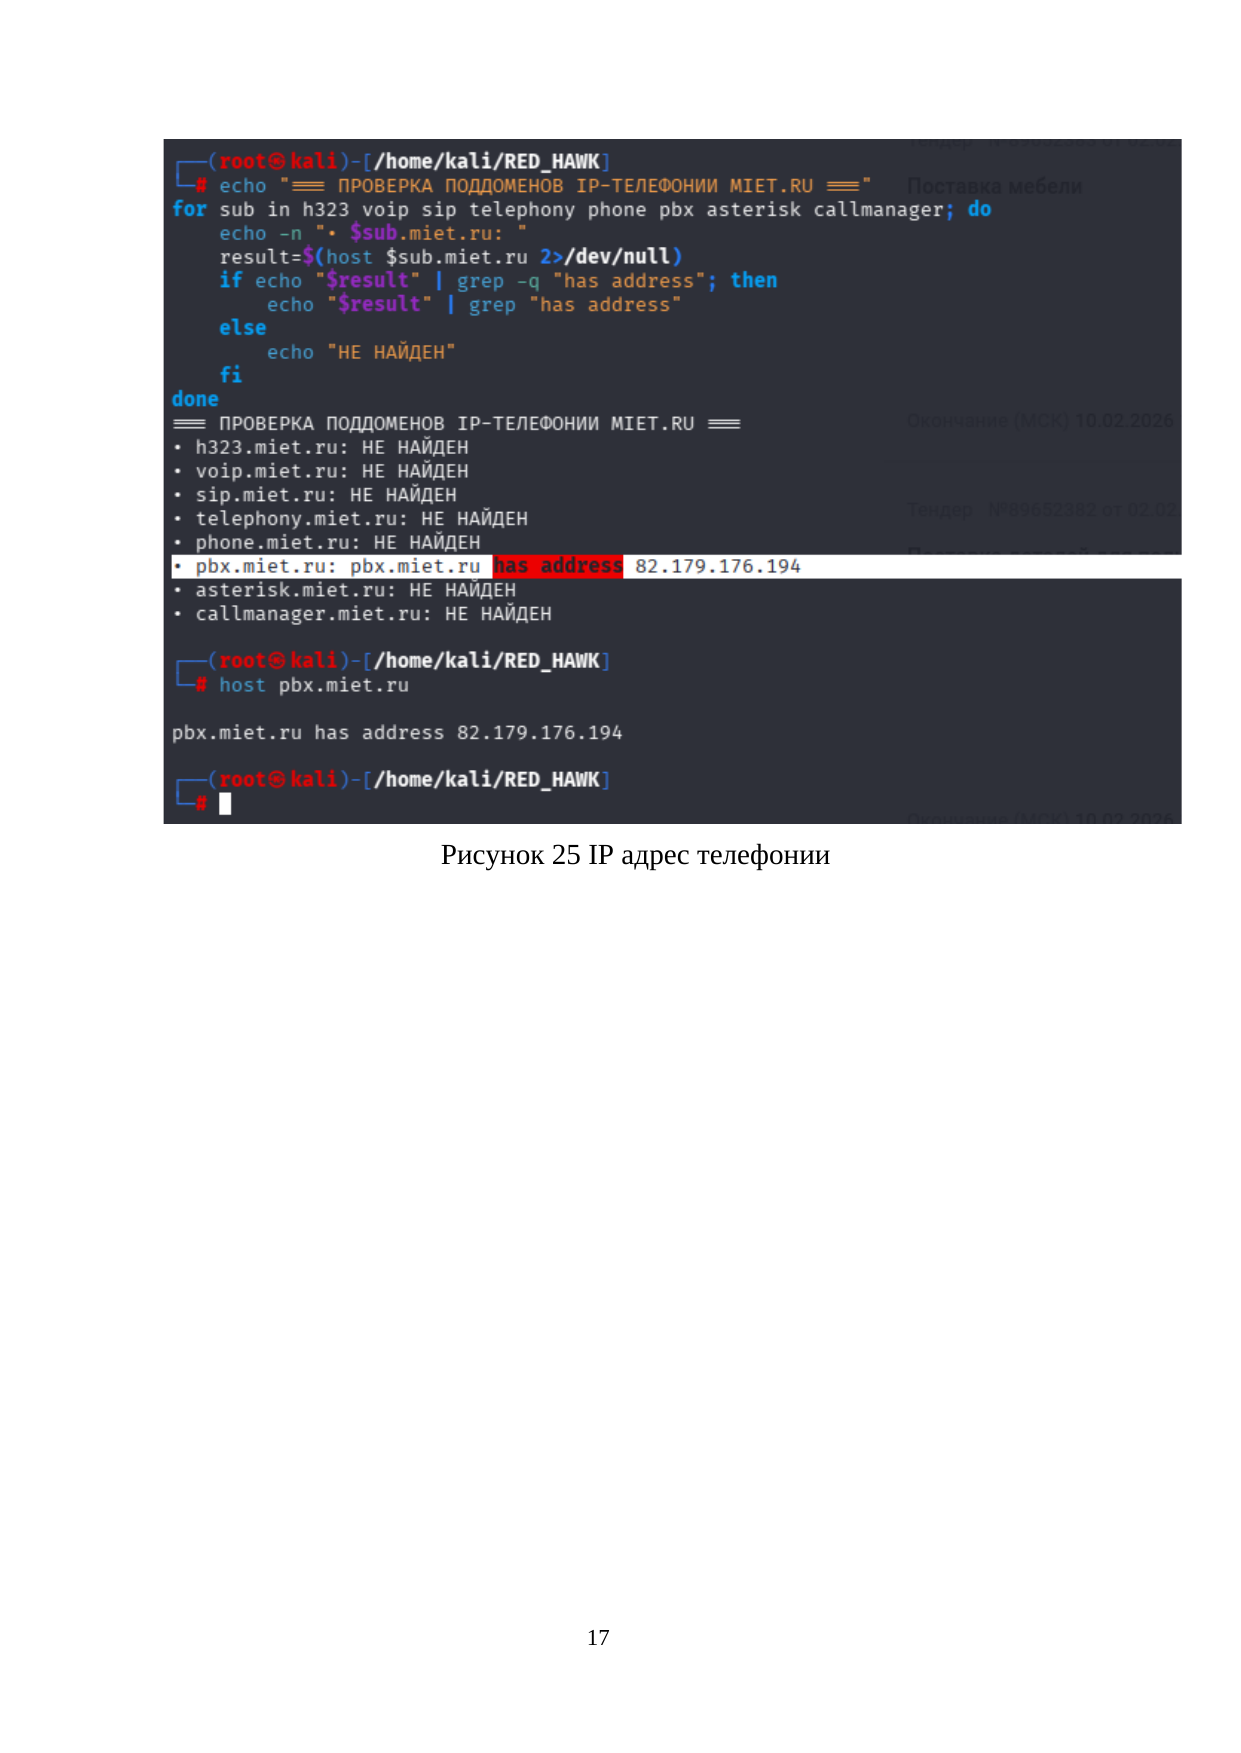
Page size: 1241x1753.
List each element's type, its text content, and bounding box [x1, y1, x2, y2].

picture [163, 139, 1182, 824]
text Рисунок 25 IP адрес телефонии [88, 837, 1107, 870]
